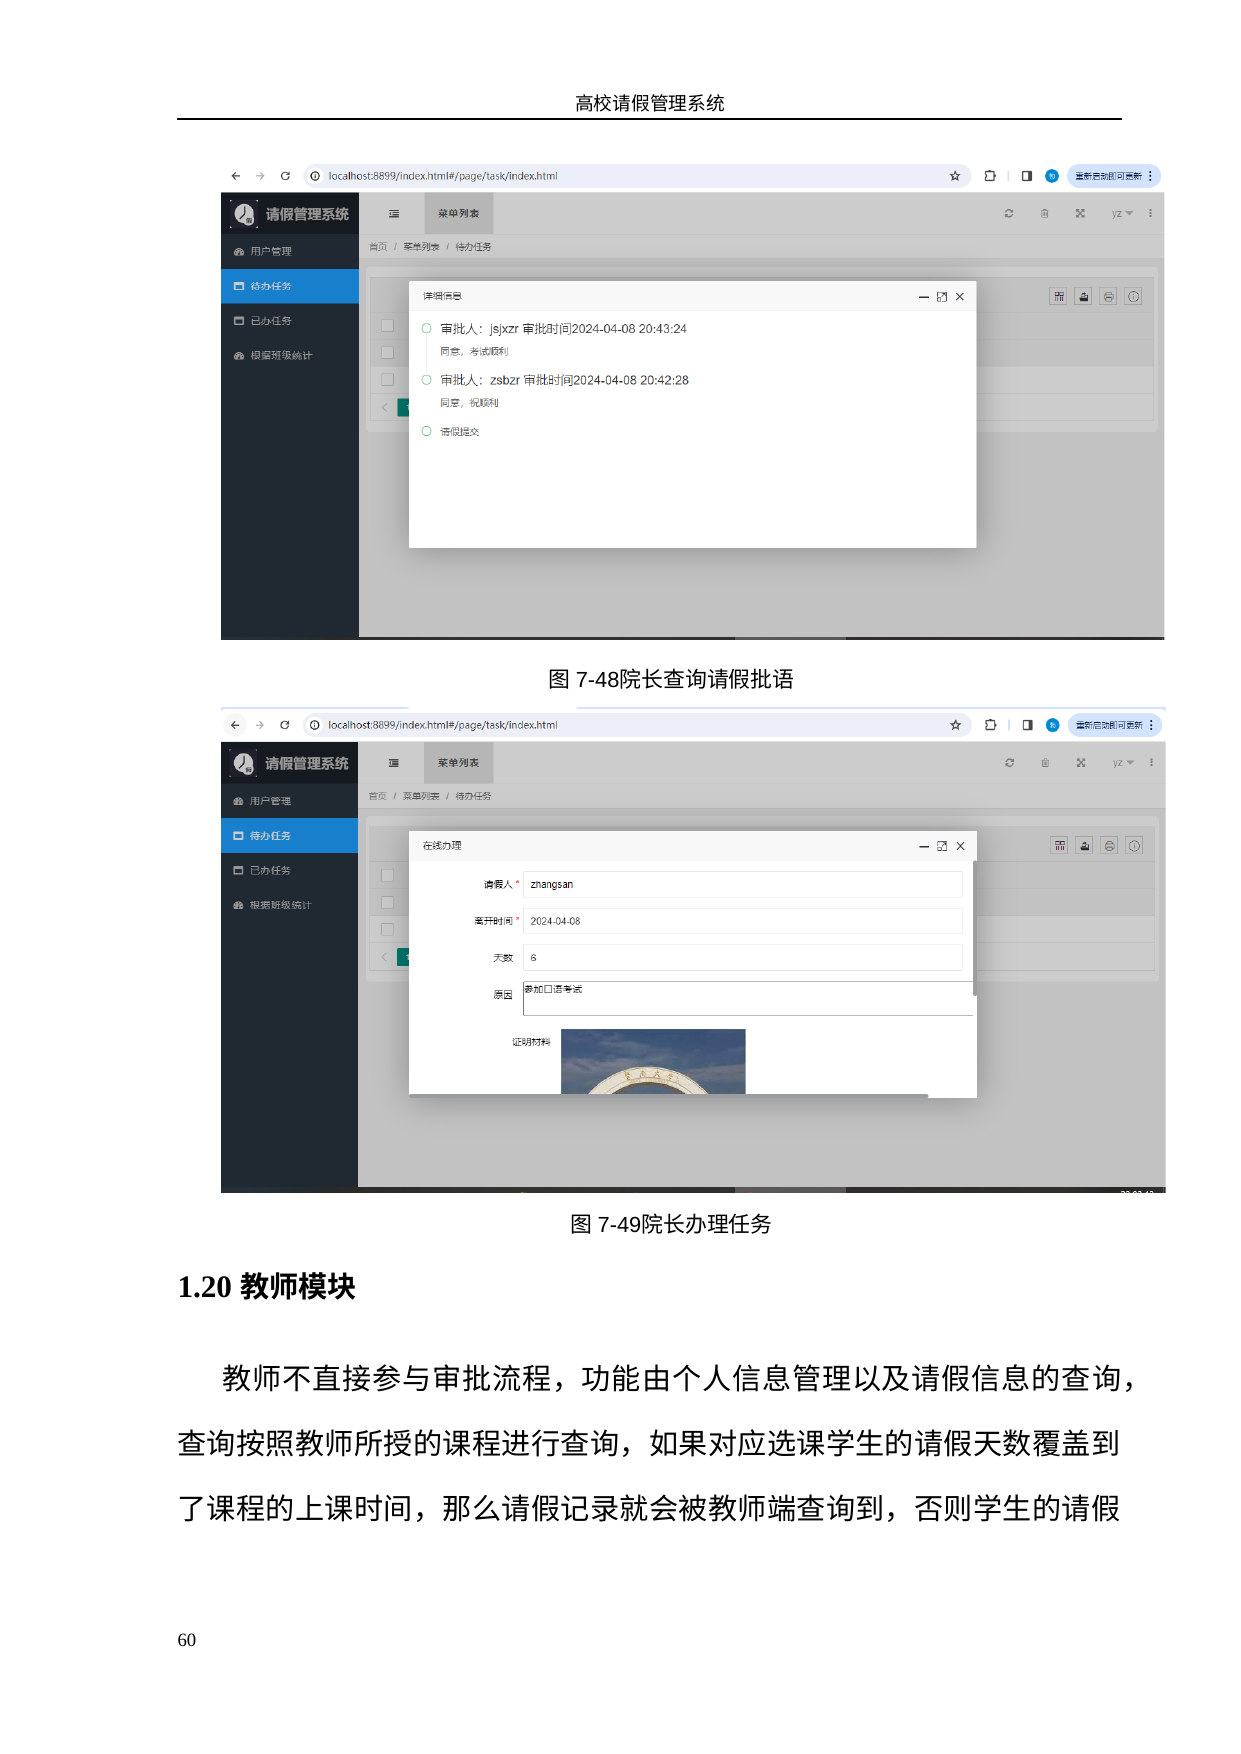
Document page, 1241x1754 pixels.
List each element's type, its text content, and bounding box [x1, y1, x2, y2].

subtitle 教师模块 [177, 1252, 1122, 1317]
picture [221, 162, 1165, 640]
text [177, 1344, 1122, 1539]
picture [221, 707, 1166, 1193]
